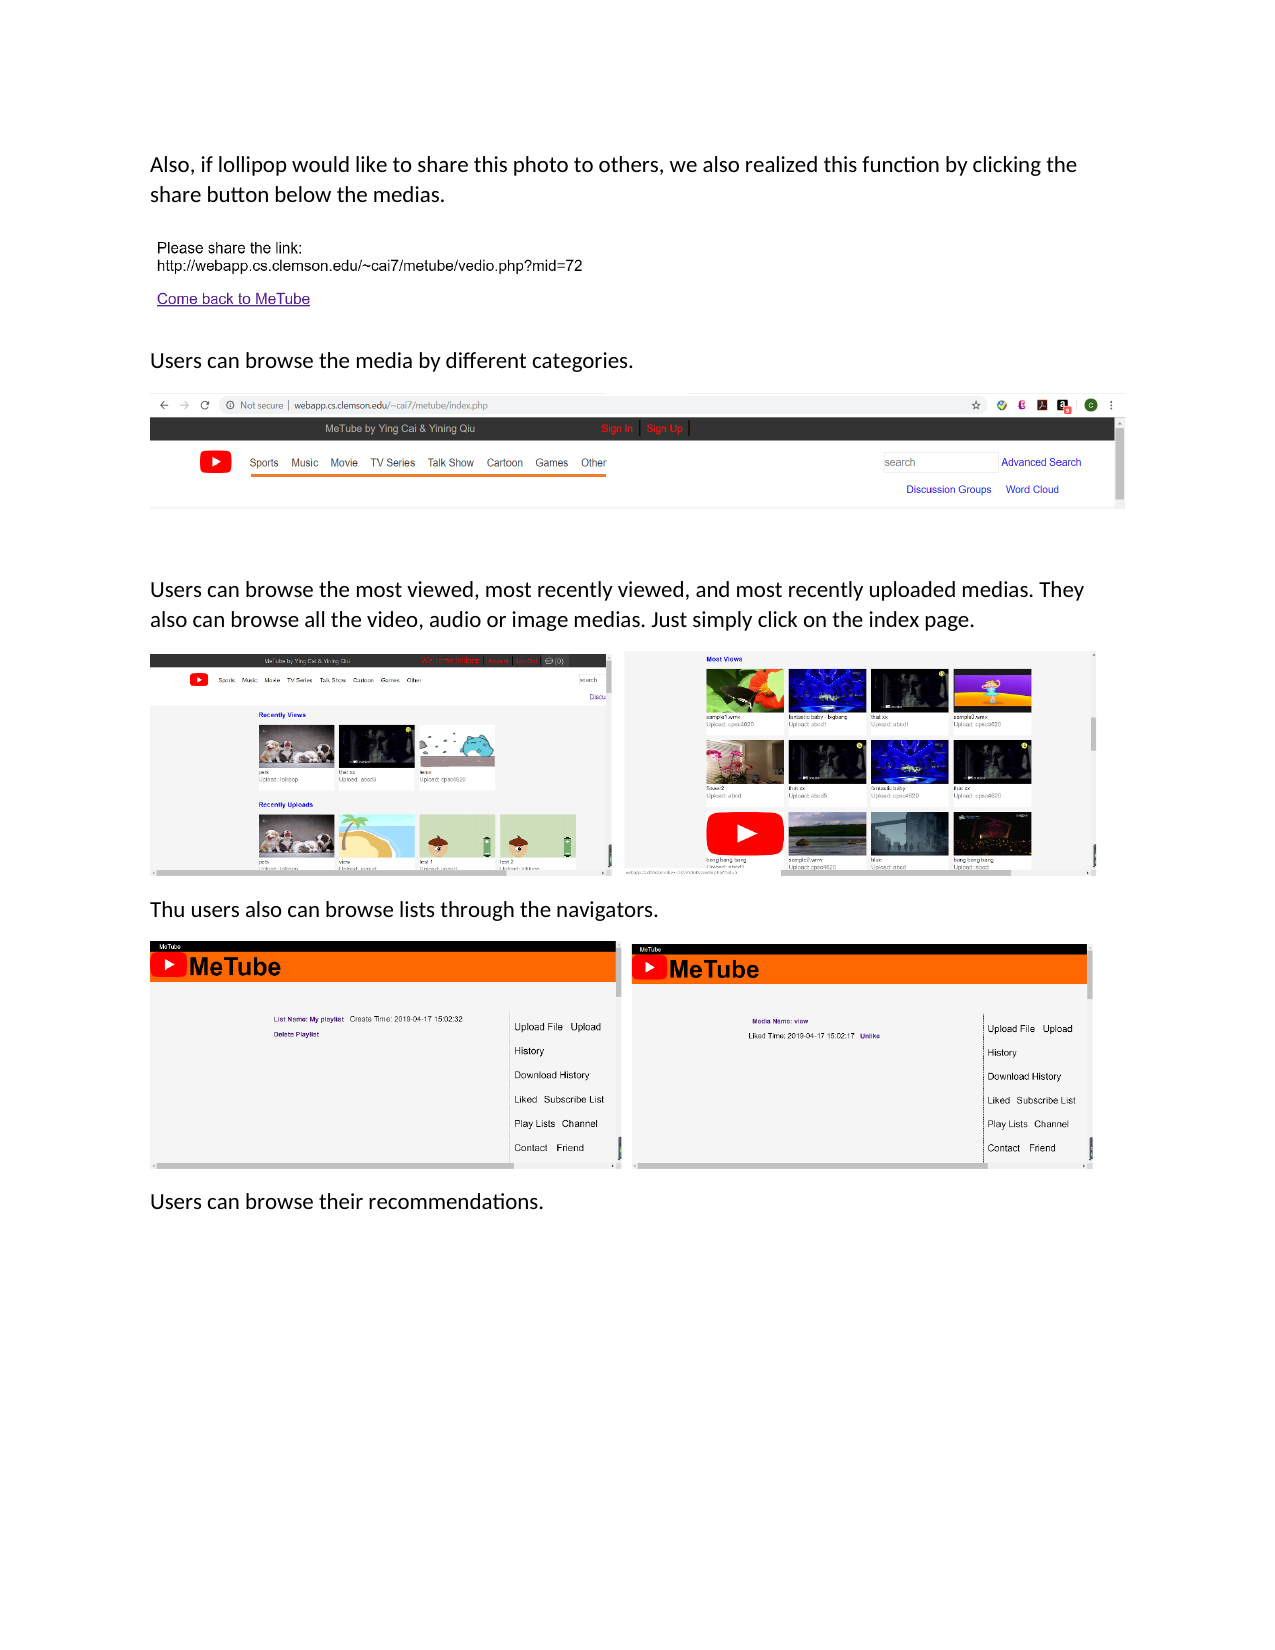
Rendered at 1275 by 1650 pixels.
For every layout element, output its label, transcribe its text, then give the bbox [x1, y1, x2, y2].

picture [631, 944, 1093, 1169]
picture [624, 651, 1097, 876]
picture [150, 654, 612, 876]
picture [150, 227, 597, 328]
picture [150, 941, 622, 1169]
text Users can browse their recommendations. [150, 1187, 1125, 1215]
picture [150, 393, 1125, 509]
text Users can browse the most viewed, most recently viewed, and most recently uploaded medias. They also can browse all the video, audio or image medias. Just simply click on the index page. [150, 575, 1125, 633]
text Also, if lollipop would like to share this photo to others, we also realized this function by clicking the share button below the medias. [150, 150, 1125, 208]
text Thu users also can browse lists through the navigators. [150, 895, 1125, 923]
text Users can browse the media by different categories. [150, 346, 1125, 374]
